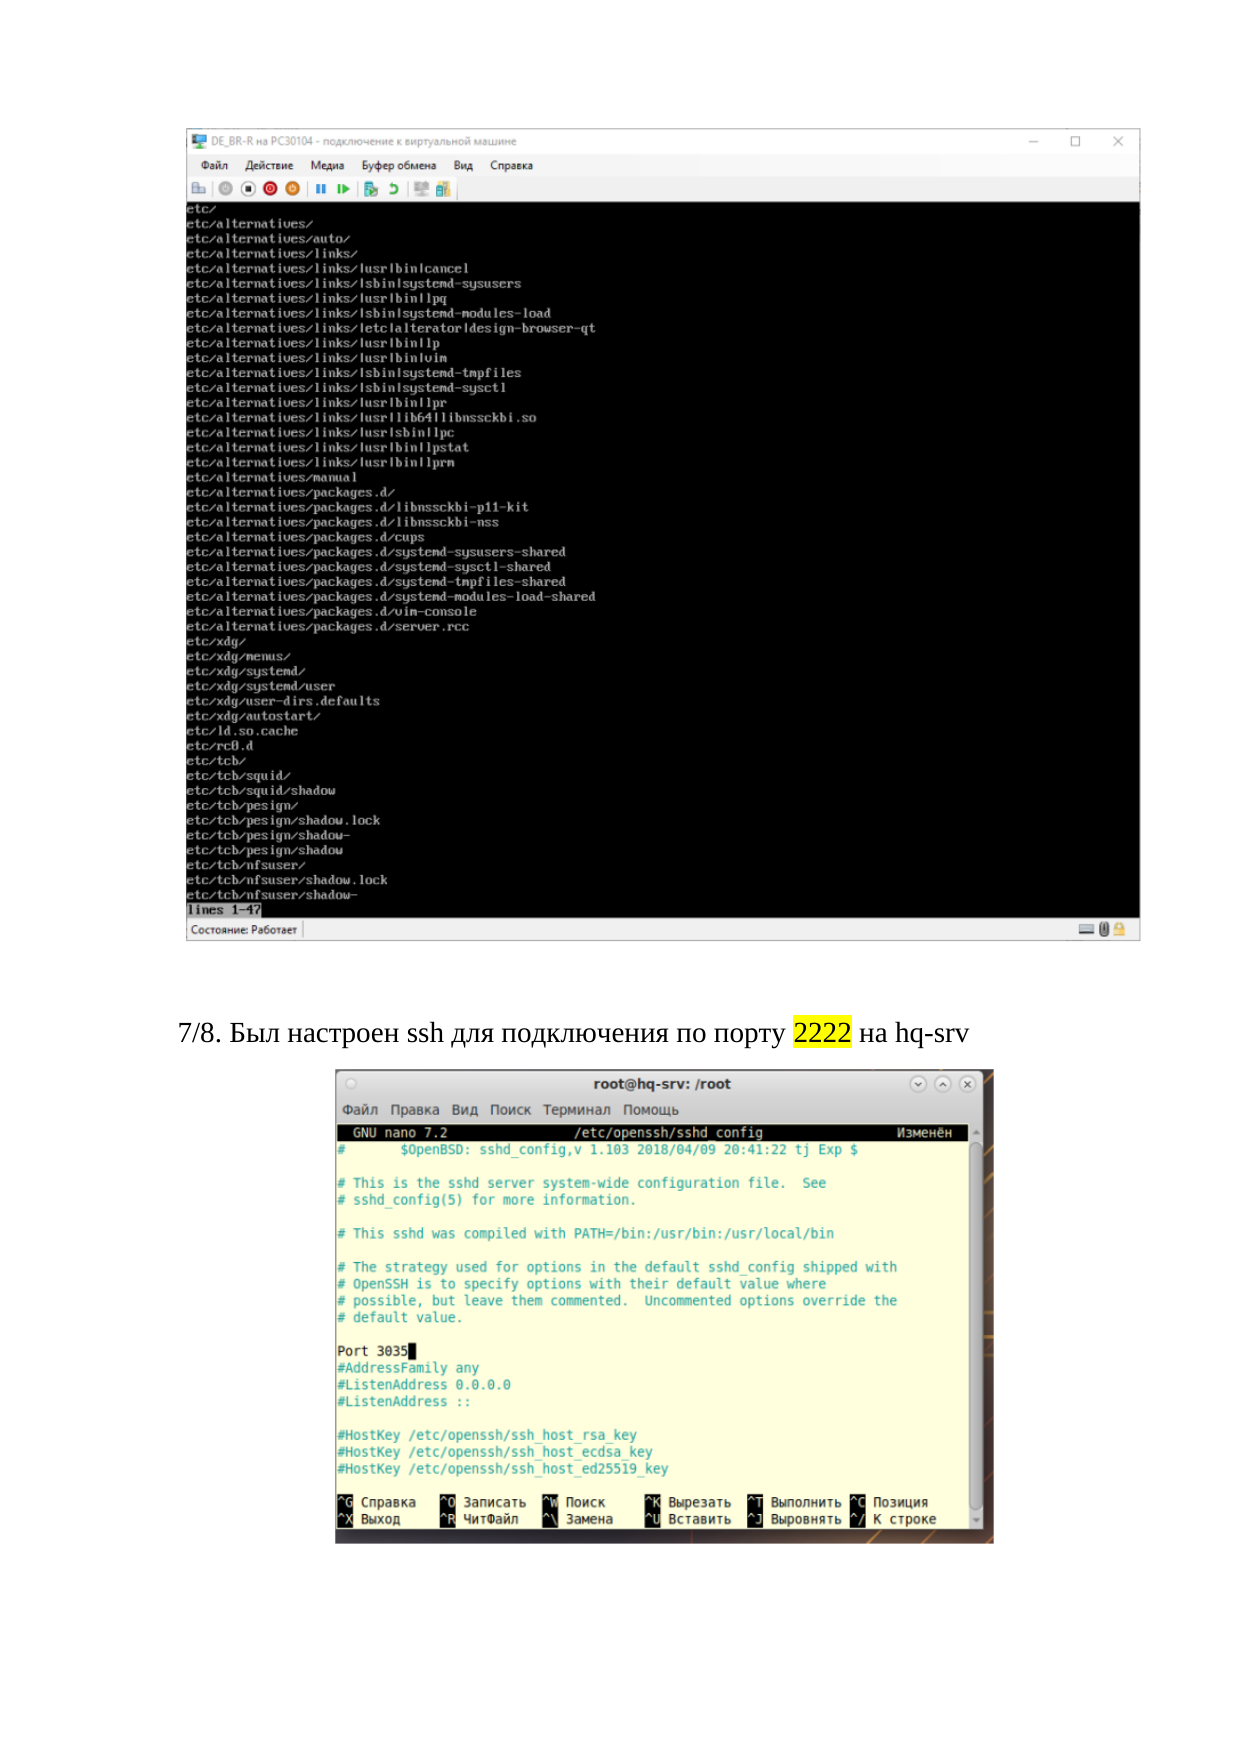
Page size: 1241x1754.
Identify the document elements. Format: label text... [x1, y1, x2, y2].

picture [330, 1065, 999, 1550]
text 7/8. Был настроен ssh для подключения по порту 2222 на hq-srv [177, 1015, 793, 1048]
text 7/8. Был настроен ssh для подключения по порту 2222 на hq-srv [852, 1015, 1152, 1048]
picture [177, 118, 1152, 948]
